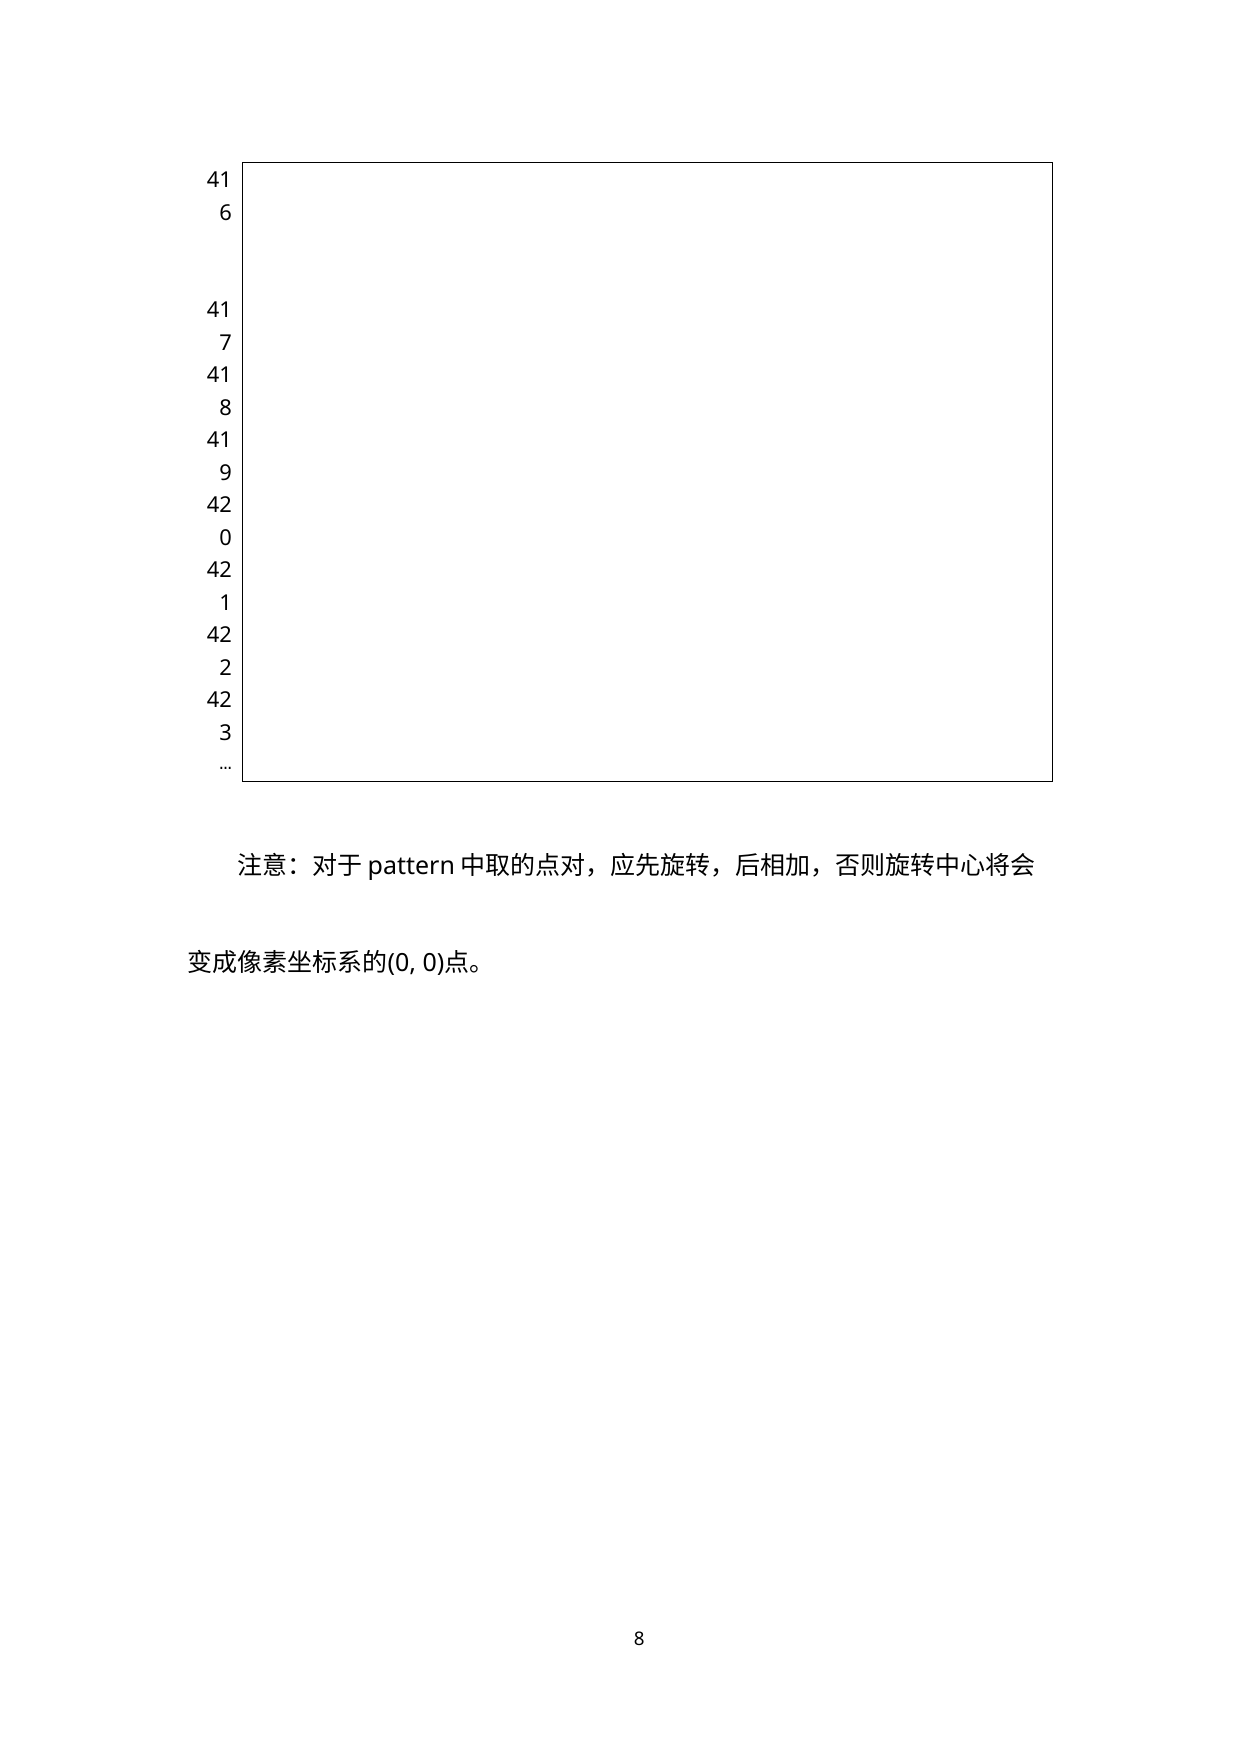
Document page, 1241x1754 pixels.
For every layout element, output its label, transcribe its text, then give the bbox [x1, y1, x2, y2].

text 注意：对于pattern中取的点对，应先旋转，后相加，否则旋转中心将会变成像素坐标系的(0, 0)点。 [187, 831, 1053, 993]
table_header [243, 163, 1052, 781]
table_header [188, 162, 242, 781]
